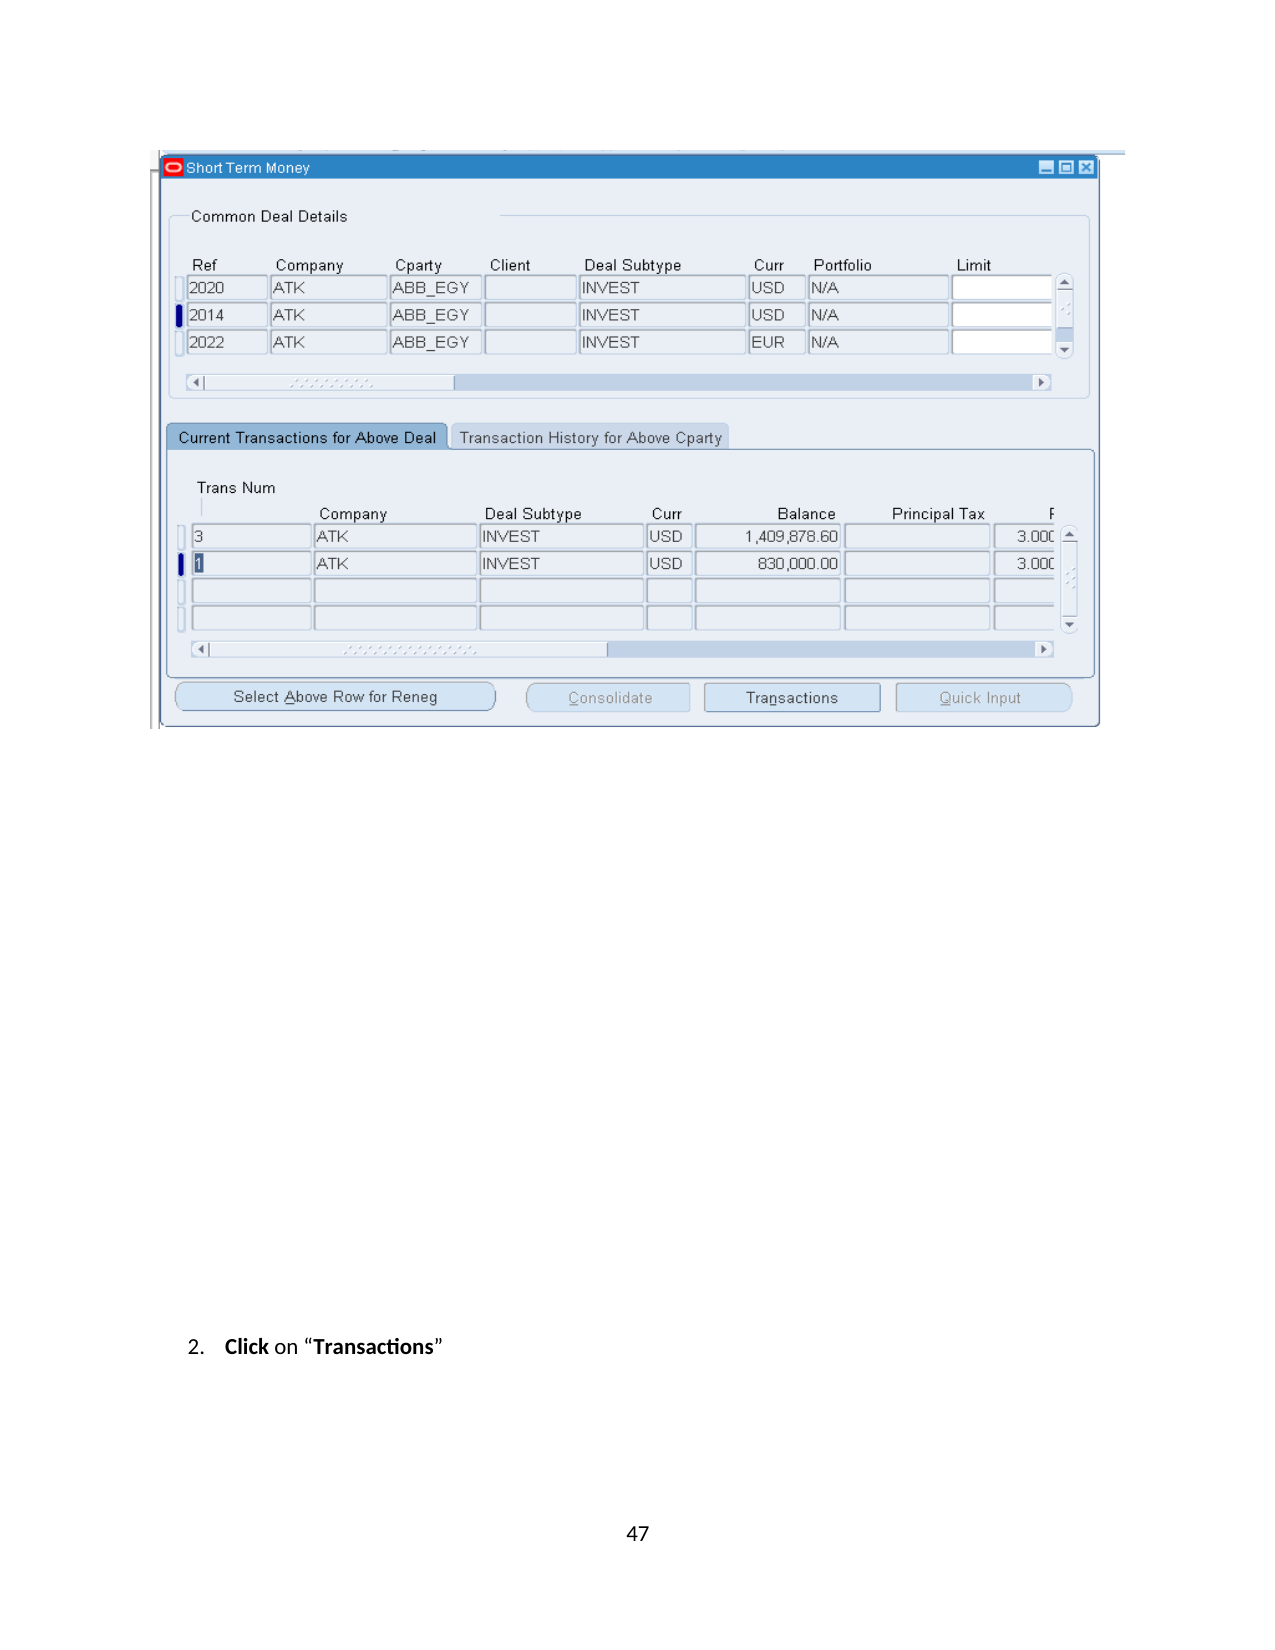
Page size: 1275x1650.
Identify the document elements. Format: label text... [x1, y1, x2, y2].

list Click on “Transactions” [187, 1332, 1125, 1361]
picture [150, 150, 1125, 729]
